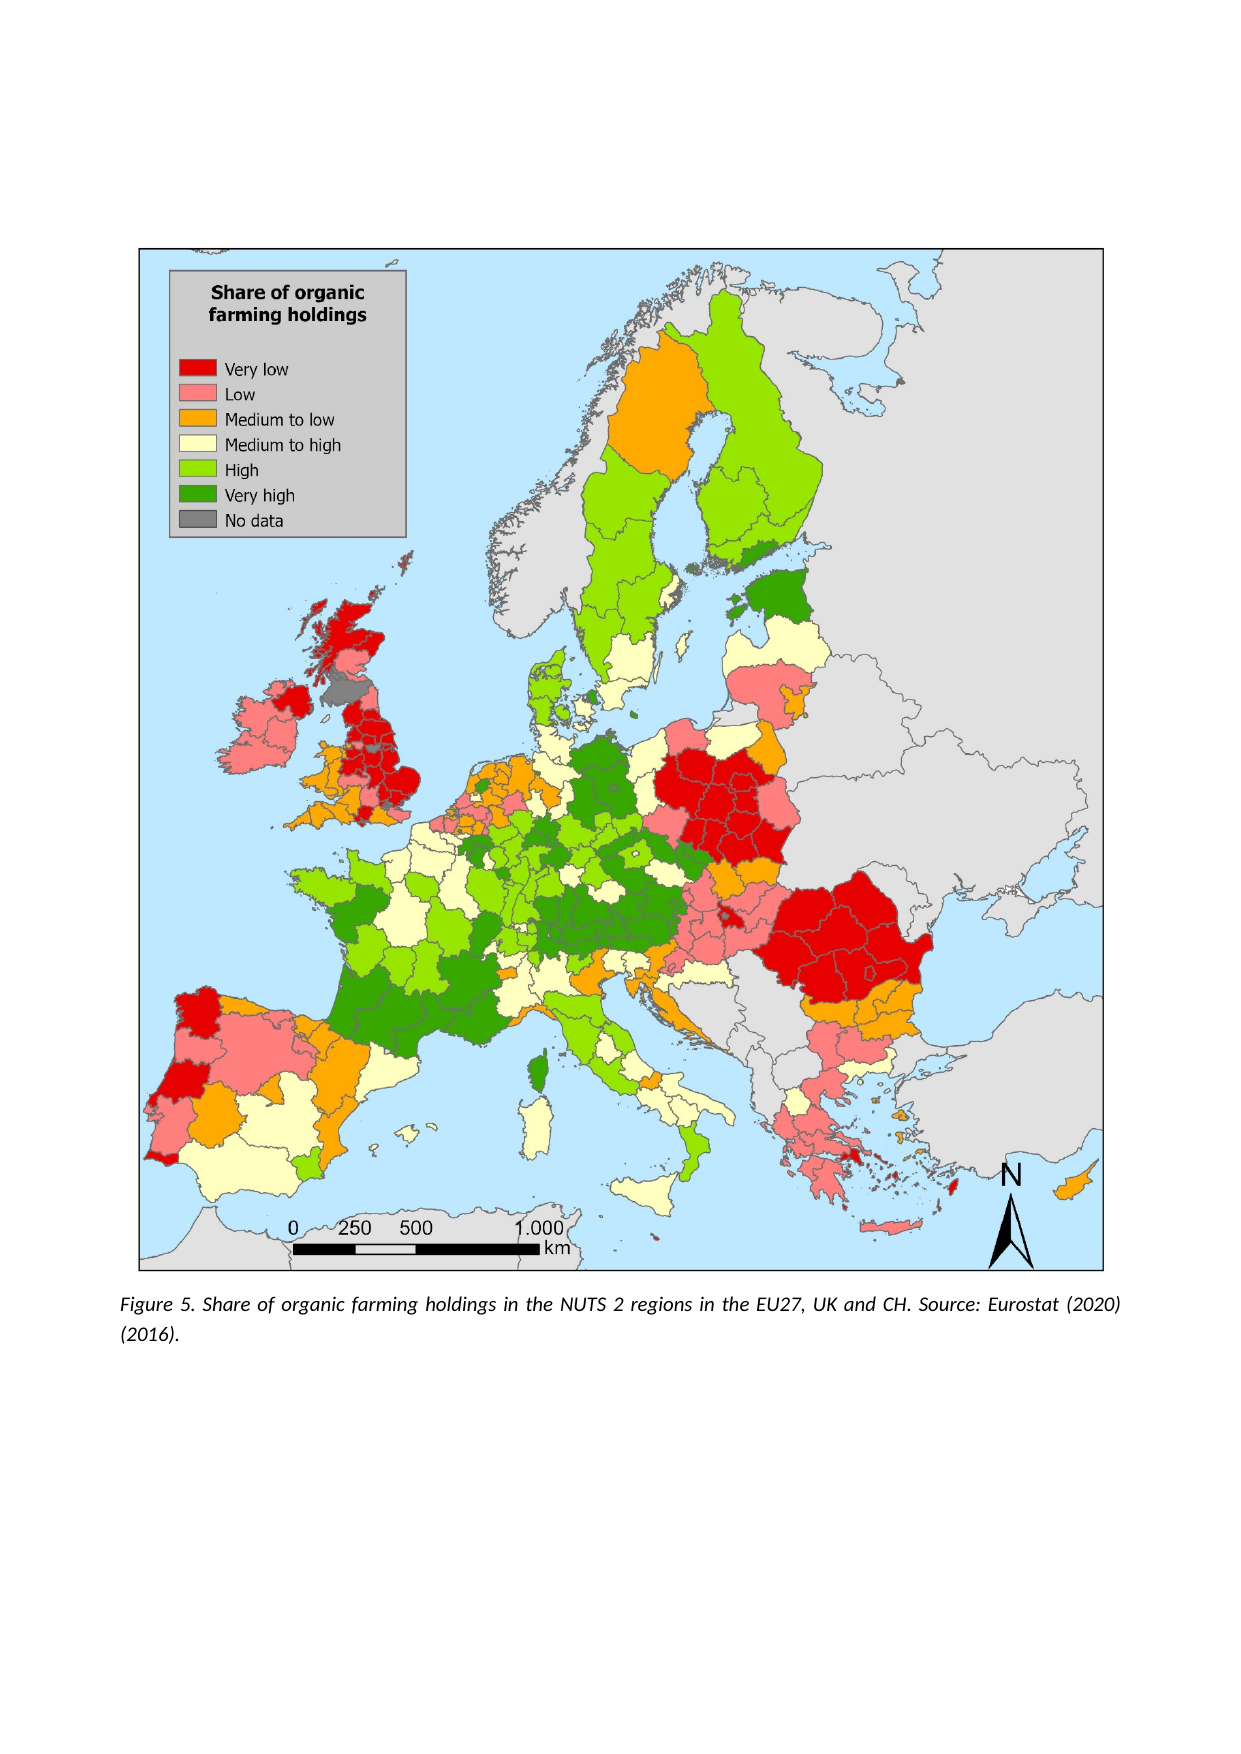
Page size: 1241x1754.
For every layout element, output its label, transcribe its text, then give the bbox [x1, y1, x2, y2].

picture [120, 235, 1124, 1288]
